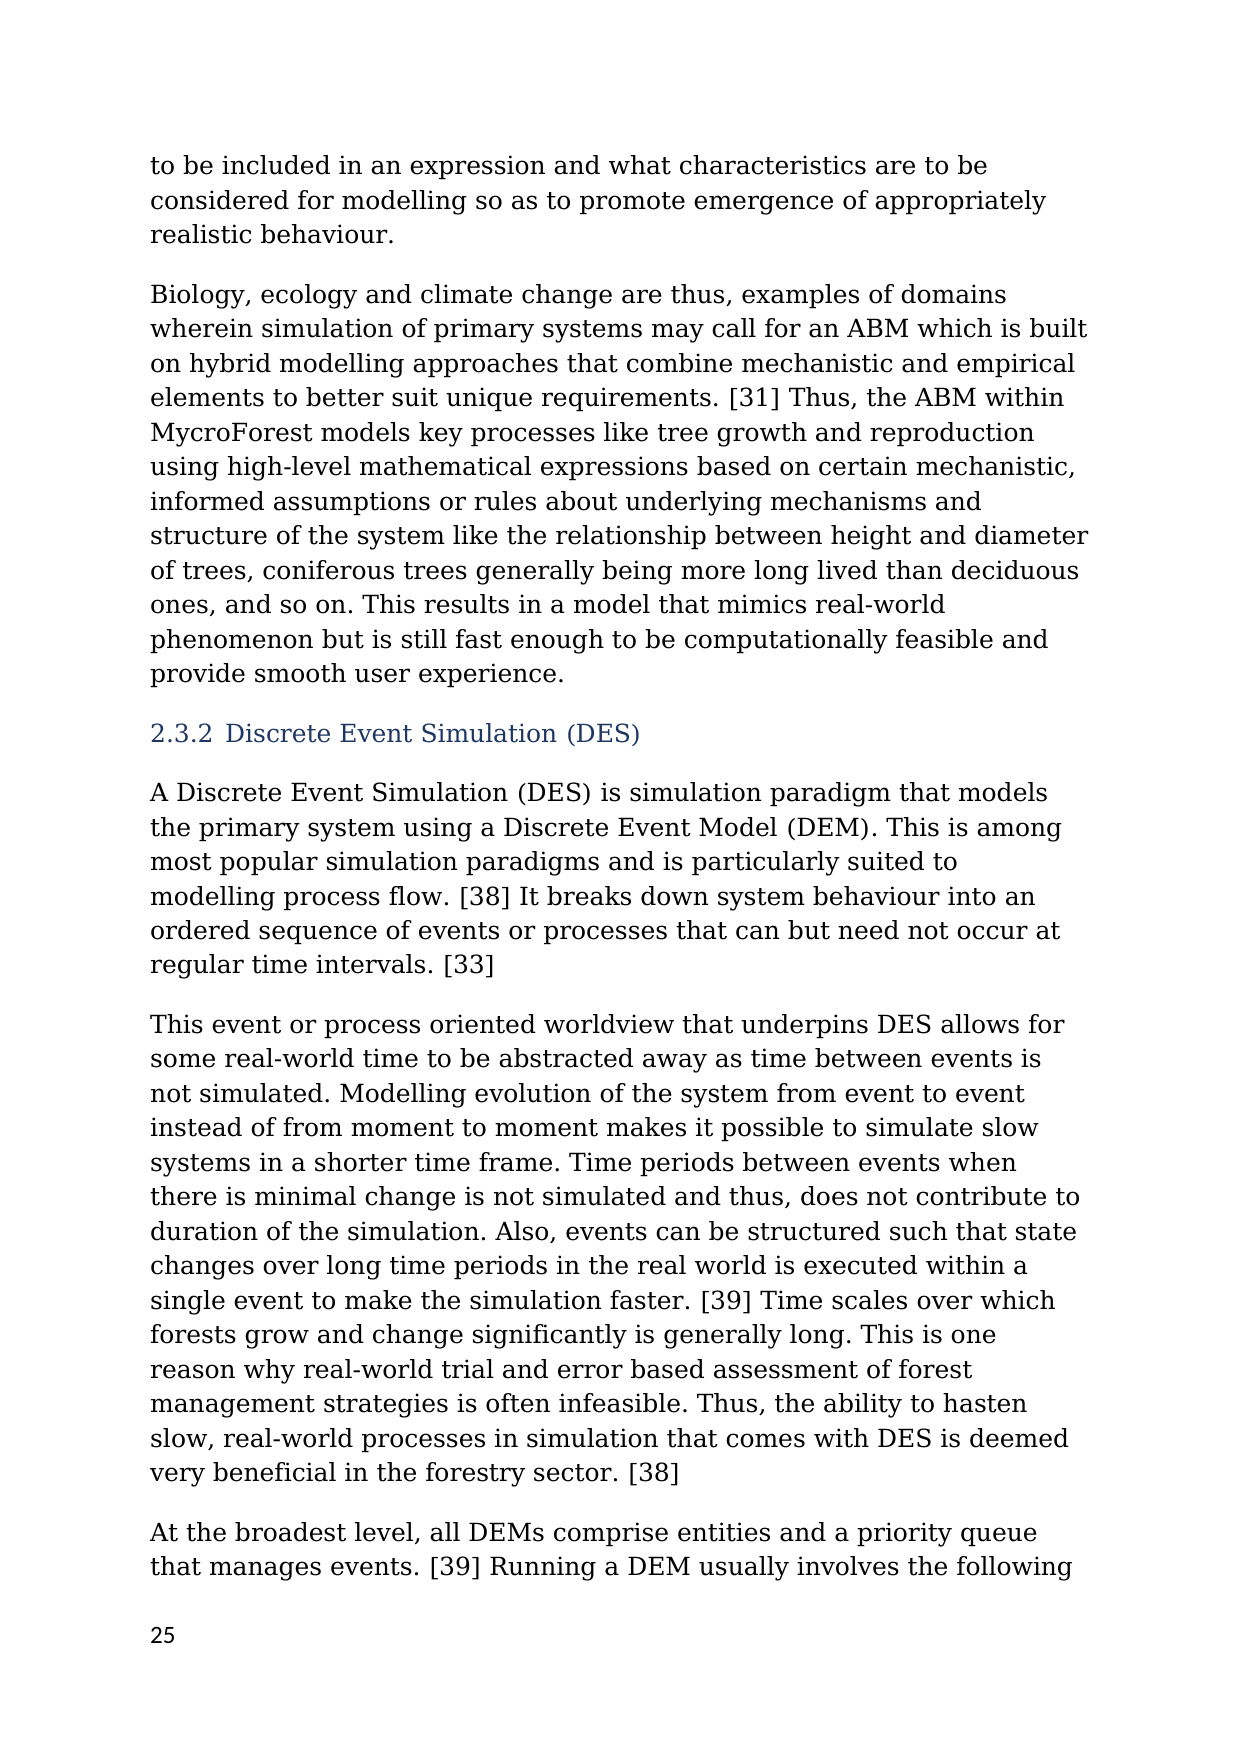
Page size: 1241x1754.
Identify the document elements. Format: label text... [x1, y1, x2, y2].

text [150, 1516, 1090, 1581]
text Biology, ecology and climate change are thus, examples of domains wherein simulation of primary systems may call for an ABM which is built on hybrid modelling approaches that combine mechanistic and empirical elements to better suit unique requirements. [31] Thus, the ABM within MycroForest models key processes like tree growth and reproduction using high-level mathematical expressions based on certain mechanistic, informed assumptions or rules about underlying mechanisms and structure of the system like the relationship between height and diameter of trees, coniferous trees generally being more long lived than deciduous ones, and so on. This results in a model that mimics real-world phenomenon but is still fast enough to be computationally feasible and provide smooth user experience. [150, 278, 1090, 688]
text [150, 150, 1090, 249]
subtitle Discrete Event Simulation (DES) [150, 717, 1090, 747]
text This event or process oriented worldview that underpins DES allows for some real-world time to be abstracted away as time between events is not simulated. Modelling evolution of the system from event to event instead of from moment to moment makes it possible to simulate slow systems in a shorter time frame. Time periods between events when there is minimal change is not simulated and thus, does not contribute to duration of the simulation. Also, events can be structured such that state changes over long time periods in the real world is executed within a single event to make the simulation faster. [39] Time scales over which forests grow and change significantly is generally long. This is one reason why real-world trial and error based assessment of forest management strategies is often infeasible. Thus, the ability to hasten slow, real-world processes in simulation that comes with DES is deemed very beneficial in the forestry sector. [38] [150, 1008, 1090, 1487]
text A Discrete Event Simulation (DES) is simulation paradigm that models the primary system using a Discrete Event Model (DEM). This is among most popular simulation paradigms and is particularly suited to modelling process flow. [38] It breaks down system behaviour into an ordered sequence of events or processes that can but need not occur at regular time intervals. [33] [150, 777, 1090, 979]
